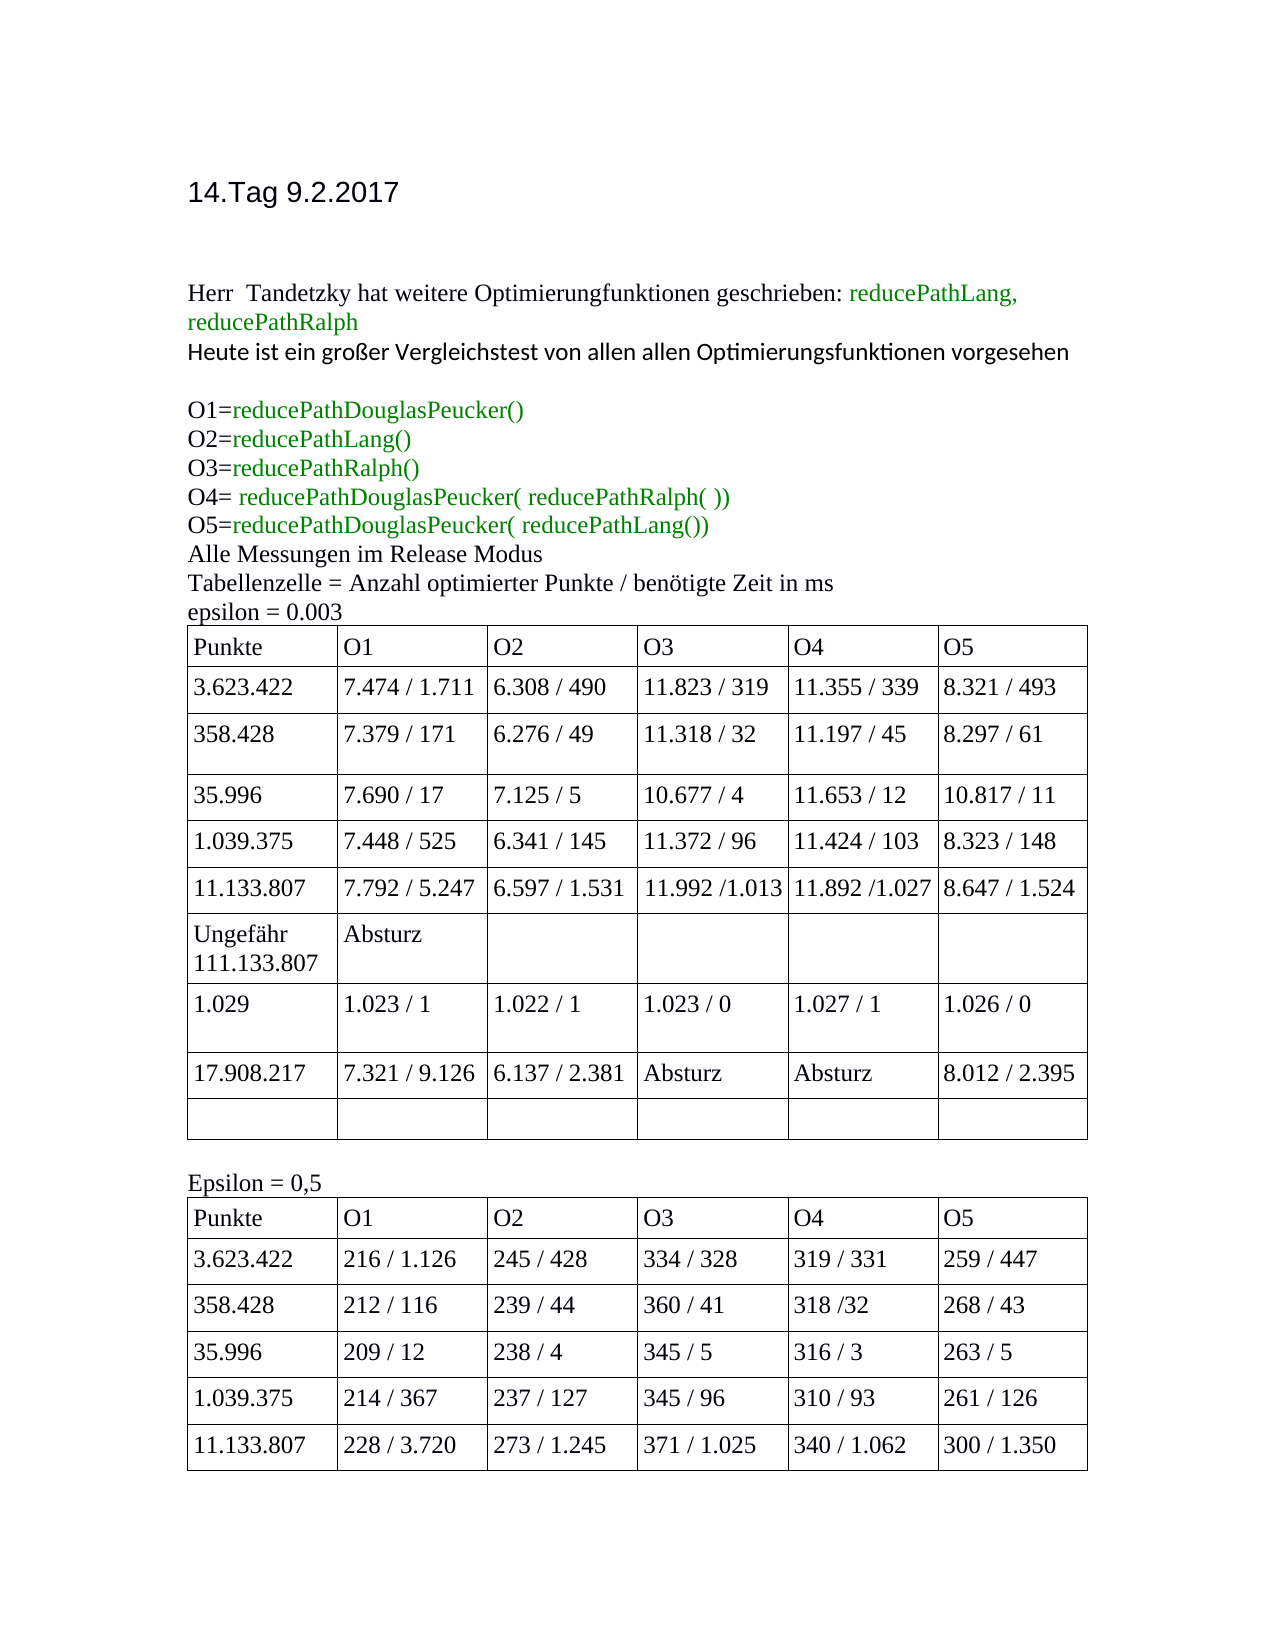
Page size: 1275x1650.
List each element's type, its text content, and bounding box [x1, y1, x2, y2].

table_cell 11.992 /1.013 [638, 868, 788, 913]
table_cell [488, 914, 637, 982]
table_cell 6.137 / 2.381 [488, 1053, 637, 1098]
table_header O5 [939, 1198, 1087, 1238]
table_cell 10.677 / 4 [638, 775, 788, 820]
table_cell 6.341 / 145 [488, 821, 637, 866]
table_cell 245 / 428 [488, 1239, 637, 1284]
table_cell 358.428 [188, 714, 337, 773]
table_header O4 [789, 626, 938, 666]
table_cell [789, 914, 938, 982]
table_cell Absturz [789, 1053, 938, 1098]
table_cell [638, 914, 788, 982]
table_cell 11.318 / 32 [638, 714, 788, 773]
table_cell 7.474 / 1.711 [338, 667, 487, 712]
table_cell 7.448 / 525 [338, 821, 487, 866]
table_cell 6.276 / 49 [488, 714, 637, 773]
table_cell 17.908.217 [188, 1053, 337, 1098]
table_cell 7.379 / 171 [338, 714, 487, 773]
table_cell 8.323 / 148 [939, 821, 1087, 866]
table_cell 261 / 126 [939, 1378, 1087, 1424]
table_cell 6.308 / 490 [488, 667, 637, 712]
table_cell 310 / 93 [789, 1378, 938, 1424]
text Tabellenzelle = Anzahl optimierter Punkte / benötigte Zeit in ms [187, 568, 1087, 597]
table_cell 11.653 / 12 [789, 775, 938, 820]
table_header O3 [638, 626, 788, 666]
subtitle 14.Tag 9.2.2017 [187, 175, 1087, 208]
table_cell 371 / 1.025 [638, 1425, 788, 1470]
table_cell 300 / 1.350 [939, 1425, 1087, 1470]
table_cell [488, 1099, 637, 1139]
table_cell [789, 1099, 938, 1139]
table_cell 239 / 44 [488, 1285, 637, 1331]
table_cell Ungefähr 111.133.807 [188, 914, 337, 982]
table_cell 3.623.422 [188, 667, 337, 712]
table_cell 11.133.807 [188, 1425, 337, 1470]
table_cell Absturz [338, 914, 487, 982]
text O1=reducePathDouglasPeucker() [187, 395, 1087, 424]
table_cell 3.623.422 [188, 1239, 337, 1284]
table_cell 209 / 12 [338, 1332, 487, 1377]
table_cell 360 / 41 [638, 1285, 788, 1331]
table_cell 316 / 3 [789, 1332, 938, 1377]
table_cell [939, 914, 1087, 982]
table_cell 11.424 / 103 [789, 821, 938, 866]
table_cell 11.197 / 45 [789, 714, 938, 773]
table_cell 237 / 127 [488, 1378, 637, 1424]
table_cell 8.647 / 1.524 [939, 868, 1087, 913]
table_cell 35.996 [188, 775, 337, 820]
table_cell 273 / 1.245 [488, 1425, 637, 1470]
table_cell 11.372 / 96 [638, 821, 788, 866]
table_cell 345 / 96 [638, 1378, 788, 1424]
table_cell 8.297 / 61 [939, 714, 1087, 773]
table_cell 334 / 328 [638, 1239, 788, 1284]
table_header O4 [789, 1198, 938, 1238]
text Heute ist ein großer Vergleichstest von allen allen Optimierungsfunktionen vorgesehen [187, 336, 1087, 367]
table_cell 8.012 / 2.395 [939, 1053, 1087, 1098]
text O5=reducePathDouglasPeucker( reducePathLang()) [187, 510, 1087, 539]
table_cell 238 / 4 [488, 1332, 637, 1377]
table_cell 7.690 / 17 [338, 775, 487, 820]
table_cell 1.039.375 [188, 821, 337, 866]
table_cell [188, 1099, 337, 1139]
table_header O2 [488, 626, 637, 666]
table_cell 7.321 / 9.126 [338, 1053, 487, 1098]
table_cell [638, 1099, 788, 1139]
table_header Punkte [188, 626, 337, 666]
table_cell 345 / 5 [638, 1332, 788, 1377]
table_header O3 [638, 1198, 788, 1238]
table_header O2 [488, 1198, 637, 1238]
table_cell 11.892 /1.027 [789, 868, 938, 913]
table_cell 1.023 / 1 [338, 984, 487, 1052]
table_cell 216 / 1.126 [338, 1239, 487, 1284]
table_cell 11.355 / 339 [789, 667, 938, 712]
table_cell 1.039.375 [188, 1378, 337, 1424]
table_cell 35.996 [188, 1332, 337, 1377]
text Epsilon = 0,5 [187, 1168, 1087, 1197]
table_cell 7.125 / 5 [488, 775, 637, 820]
table_cell 6.597 / 1.531 [488, 868, 637, 913]
table_cell 340 / 1.062 [789, 1425, 938, 1470]
table_cell 1.022 / 1 [488, 984, 637, 1052]
table_cell 1.027 / 1 [789, 984, 938, 1052]
table_cell Absturz [638, 1053, 788, 1098]
table_header O5 [939, 626, 1087, 666]
text O2=reducePathLang() [187, 424, 1087, 453]
table_header O1 [338, 1198, 487, 1238]
text O3=reducePathRalph() [187, 453, 1087, 482]
text Alle Messungen im Release Modus [187, 539, 1087, 568]
table_cell 11.133.807 [188, 868, 337, 913]
table_cell [338, 1099, 487, 1139]
table_cell 214 / 367 [338, 1378, 487, 1424]
table_cell 7.792 / 5.247 [338, 868, 487, 913]
table_cell 1.023 / 0 [638, 984, 788, 1052]
table_cell 319 / 331 [789, 1239, 938, 1284]
table_cell 259 / 447 [939, 1239, 1087, 1284]
table_cell 263 / 5 [939, 1332, 1087, 1377]
table_cell 10.817 / 11 [939, 775, 1087, 820]
text O4= reducePathDouglasPeucker( reducePathRalph( )) [187, 482, 1087, 510]
table_cell 318 /32 [789, 1285, 938, 1331]
table_cell 1.029 [188, 984, 337, 1052]
table_cell 268 / 43 [939, 1285, 1087, 1331]
text Herr Tandetzky hat weitere Optimierungfunktionen geschrieben: reducePathLang, reducePathRalph [187, 278, 1087, 336]
table_cell 1.026 / 0 [939, 984, 1087, 1052]
table_cell [939, 1099, 1087, 1139]
table_cell 358.428 [188, 1285, 337, 1331]
table_cell 212 / 116 [338, 1285, 487, 1331]
table_header O1 [338, 626, 487, 666]
table_cell 8.321 / 493 [939, 667, 1087, 712]
table_cell 228 / 3.720 [338, 1425, 487, 1470]
table_header Punkte [188, 1198, 337, 1238]
table_cell 11.823 / 319 [638, 667, 788, 712]
text epsilon = 0.003 [187, 597, 1087, 625]
